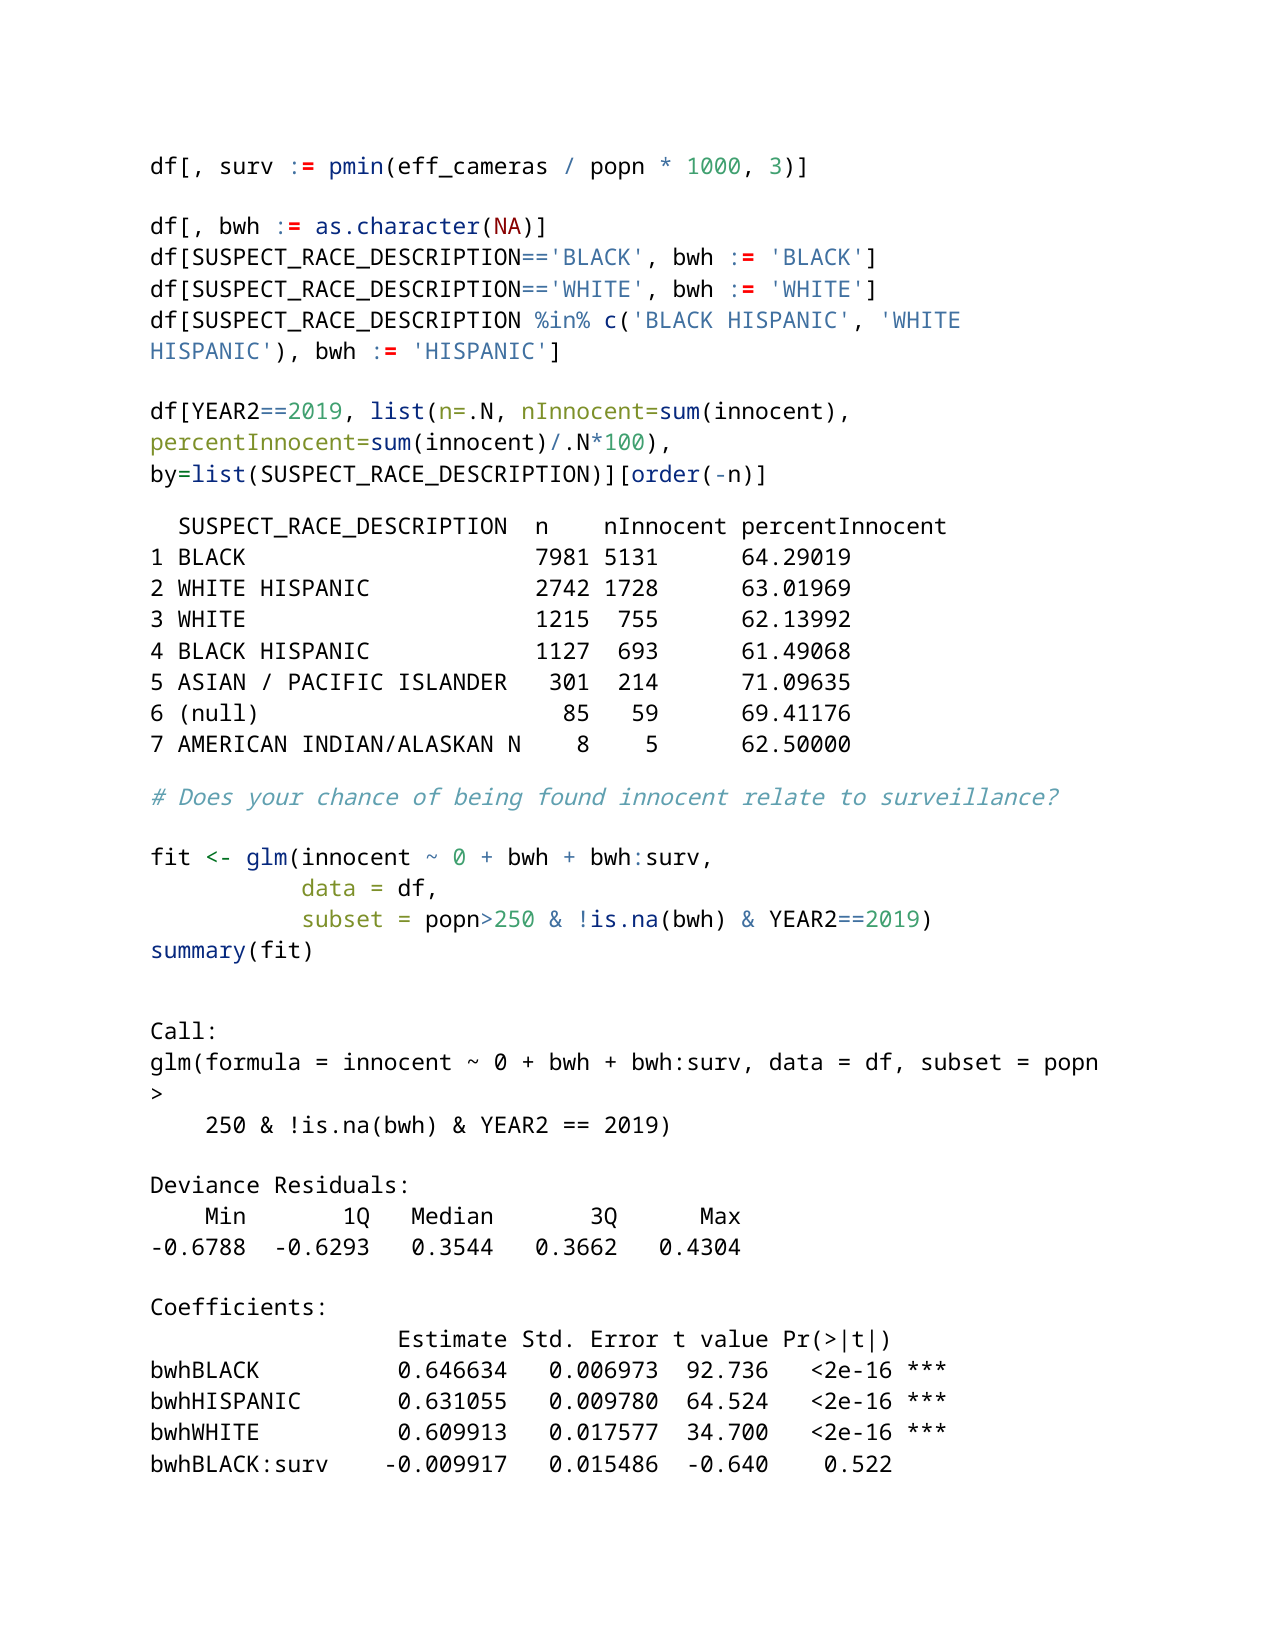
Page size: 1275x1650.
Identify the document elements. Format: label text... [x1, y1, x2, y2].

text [150, 986, 1125, 1479]
text # Does your chance of being found innocent relate to surveillance? fit <- glm(innocent ~ 0 + bwh + bwh:surv, data = df, subset = popn>250 & !is.na(bwh) & YEAR2==2019) summary(fit) [150, 780, 1125, 965]
text SUSPECT_RACE_DESCRIPTION n nInnocent percentInnocent 1 BLACK 7981 5131 64.29019 2 WHITE HISPANIC 2742 1728 63.01969 3 WHITE 1215 755 62.13992 4 BLACK HISPANIC 1127 693 61.49068 5 ASIAN / PACIFIC ISLANDER 301 214 71.09635 6 (null) 85 59 69.41176 7 AMERICAN INDIAN/ALASKAN N 8 5 62.50000 [150, 509, 1125, 759]
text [150, 150, 1125, 489]
